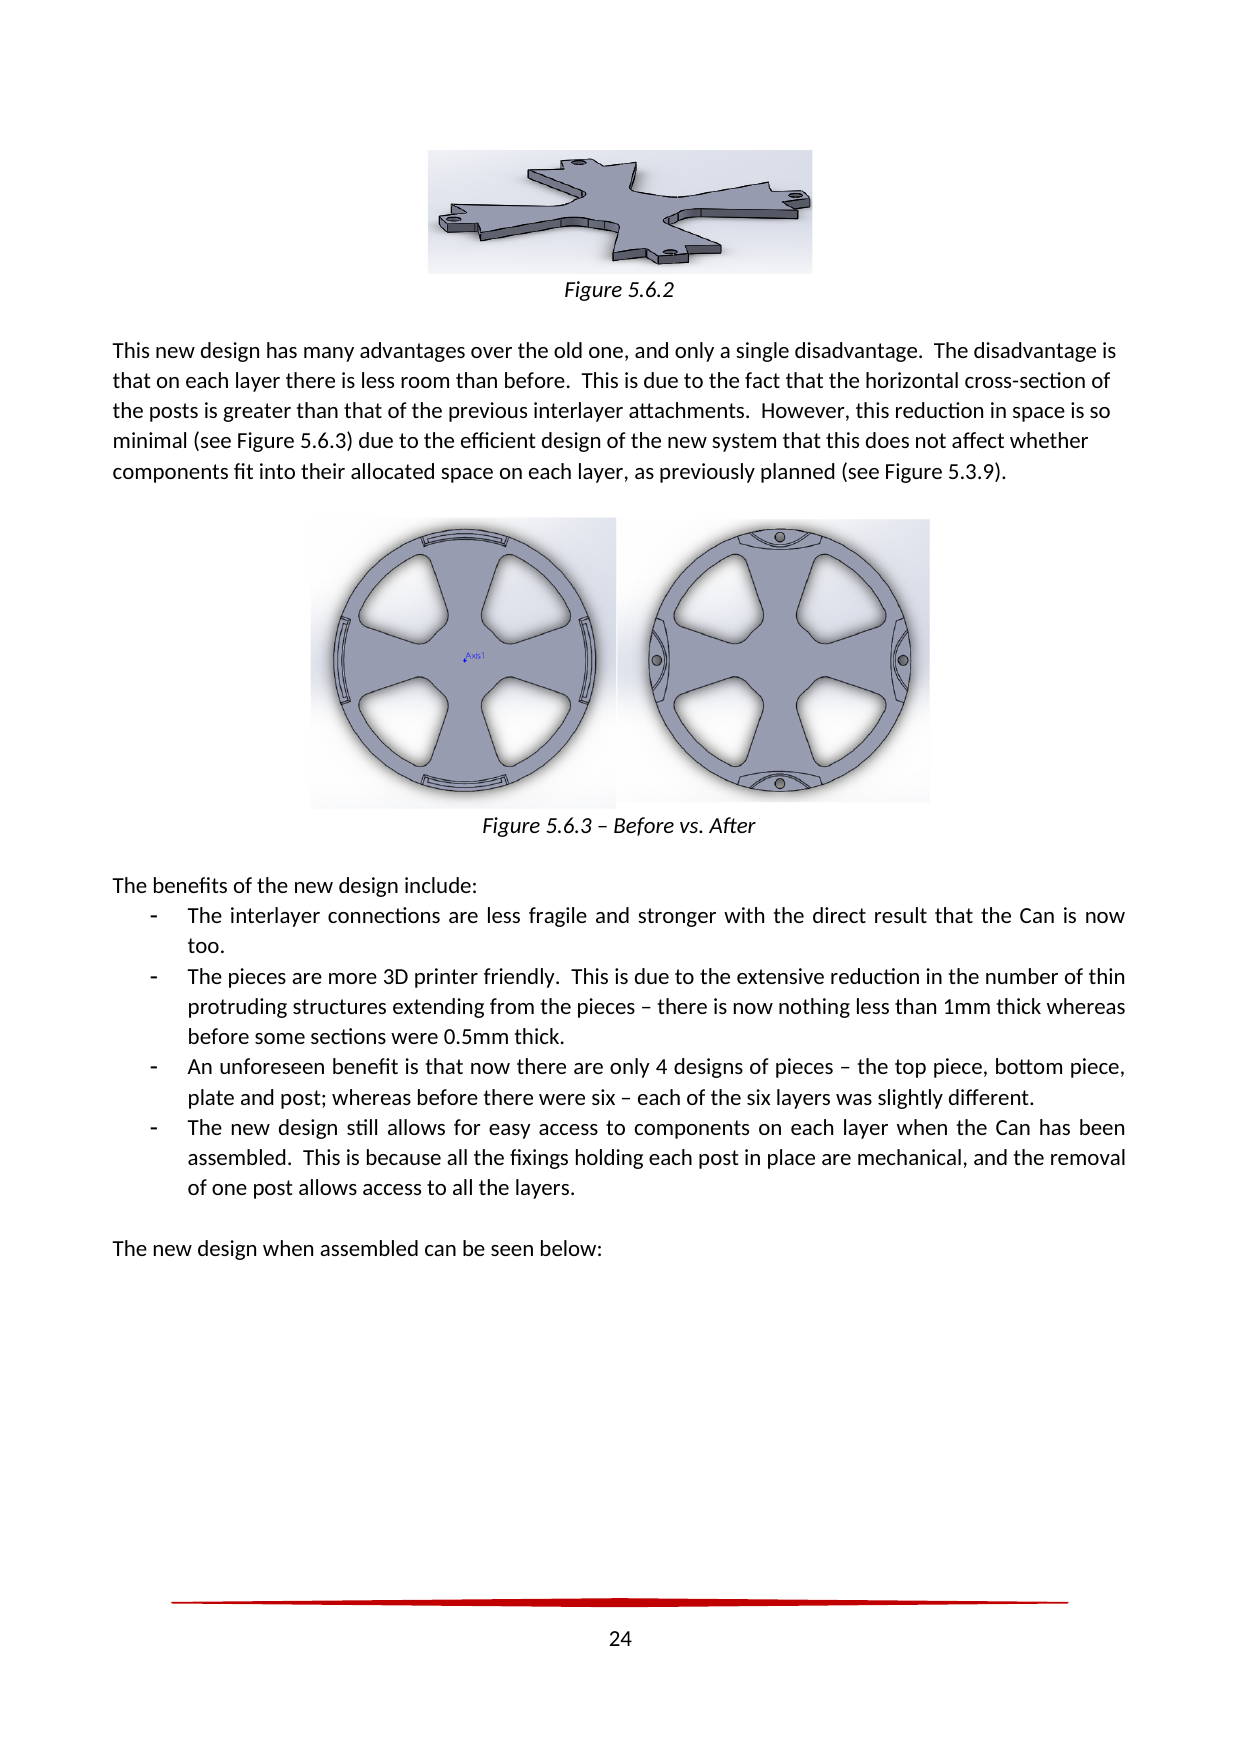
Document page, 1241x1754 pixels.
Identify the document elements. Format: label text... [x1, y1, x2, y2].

picture [310, 517, 930, 809]
text The benefits of the new design include: [112, 871, 1128, 899]
text The new design when assembled can be seen below: [112, 1234, 1128, 1262]
list The new design still allows for easy access to components on each layer when the Can has been assembled. This is because all the fixings holding each post in place are mechanical, and the removal of one post allows access to all the layers. [150, 1113, 1128, 1201]
list The interlayer connections are less fragile and stronger with the direct result that the Can is now too. [150, 901, 1128, 960]
text Figure 5.6.2 [112, 276, 1128, 303]
list The pieces are more 3D printer friendly. This is due to the extensive reduction in the number of thin protruding structures extending from the pieces – there is now nothing less than 1mm thick whereas before some sections were 0.5mm thick. [150, 962, 1128, 1050]
picture [427, 150, 813, 274]
list An unforeseen benefit is that now there are only 4 designs of pieces – the top piece, bottom piece, plate and post; whereas before there were six – each of the six layers was slightly different. [150, 1052, 1128, 1111]
text This new design has many advantages over the old one, and only a single disadvantage. The disadvantage is that on each layer there is less room than before. This is due to the fact that the horizontal cross-section of the posts is greater than that of the previous interlayer attachments. However, this reduction in space is so minimal (see Figure 5.6.3) due to the efficient design of the new system that this does not affect whether components fit into their allocated space on each layer, as previously planned (see Figure 5.3.9). [112, 336, 1128, 485]
text Figure 5.6.3 – Before vs. After [112, 811, 1128, 839]
